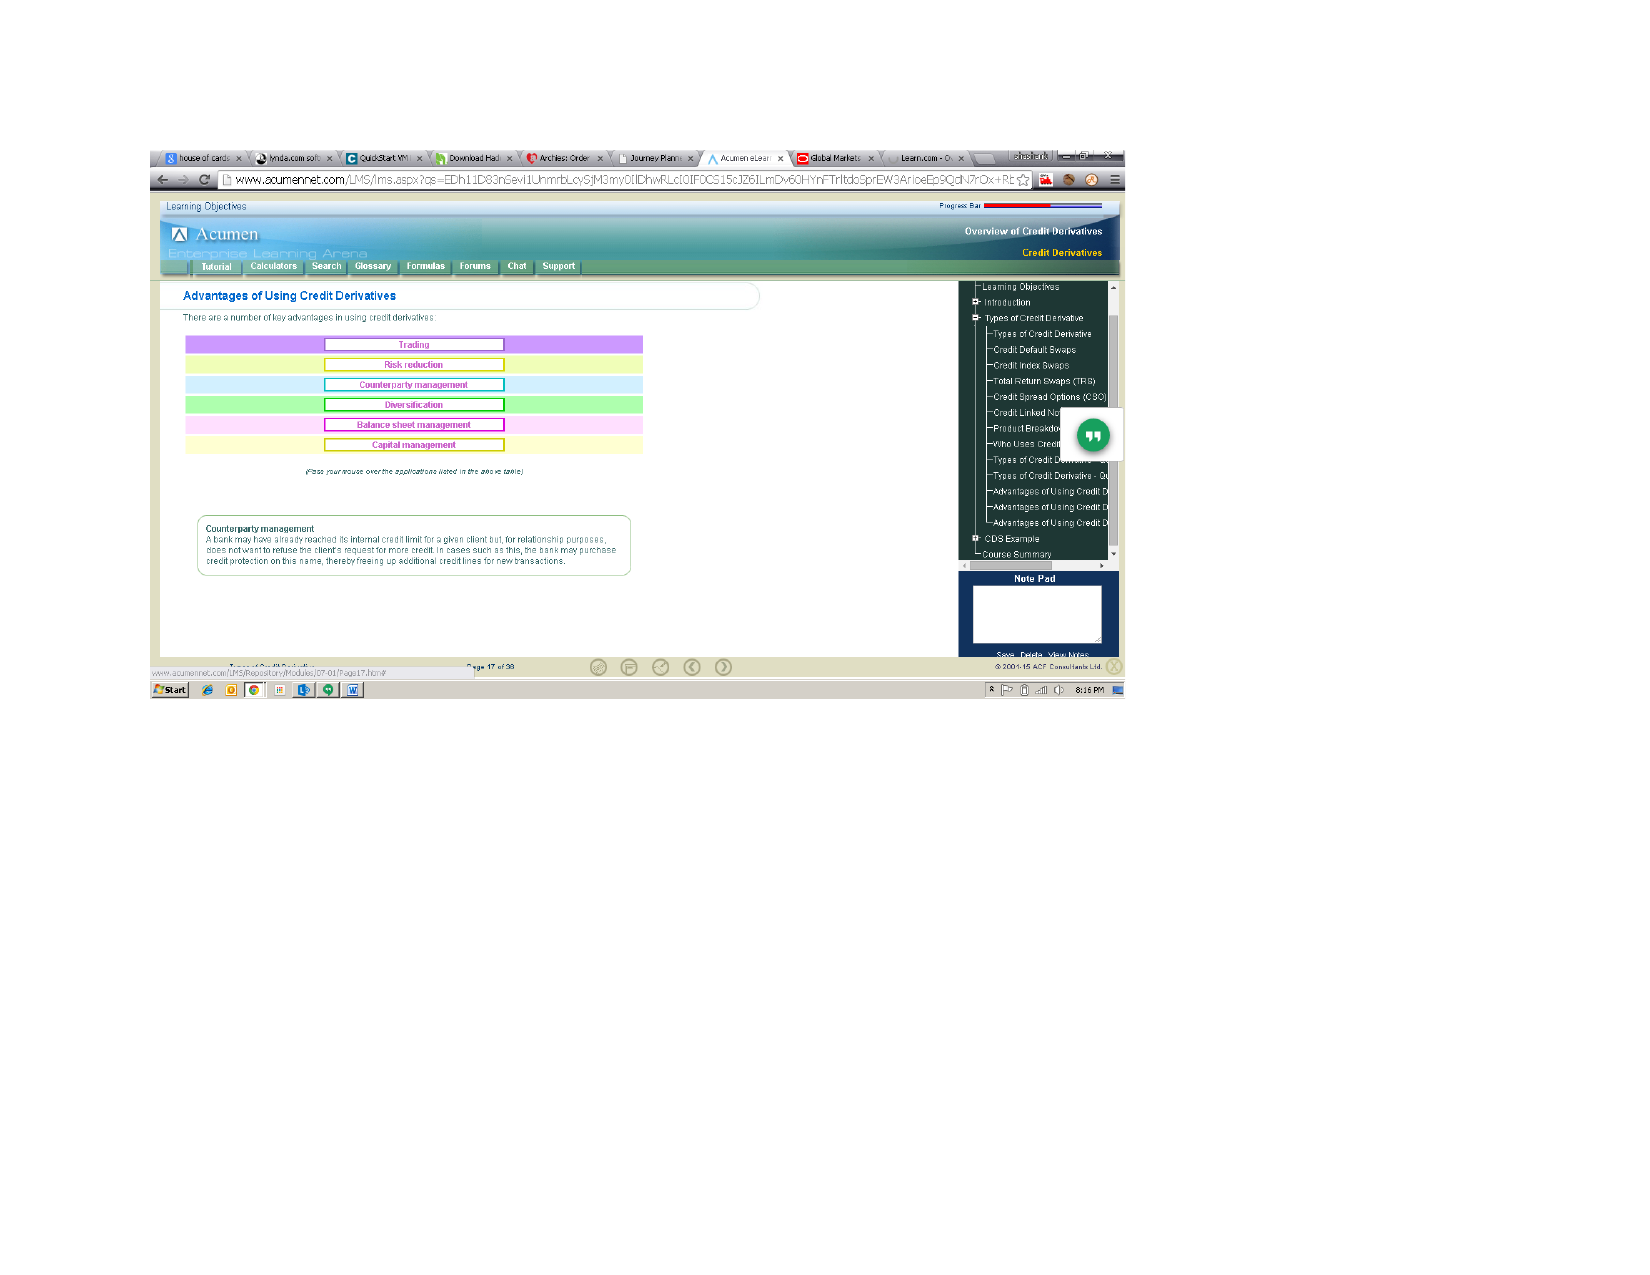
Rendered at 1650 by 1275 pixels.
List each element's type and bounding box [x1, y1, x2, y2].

picture [150, 150, 1125, 699]
